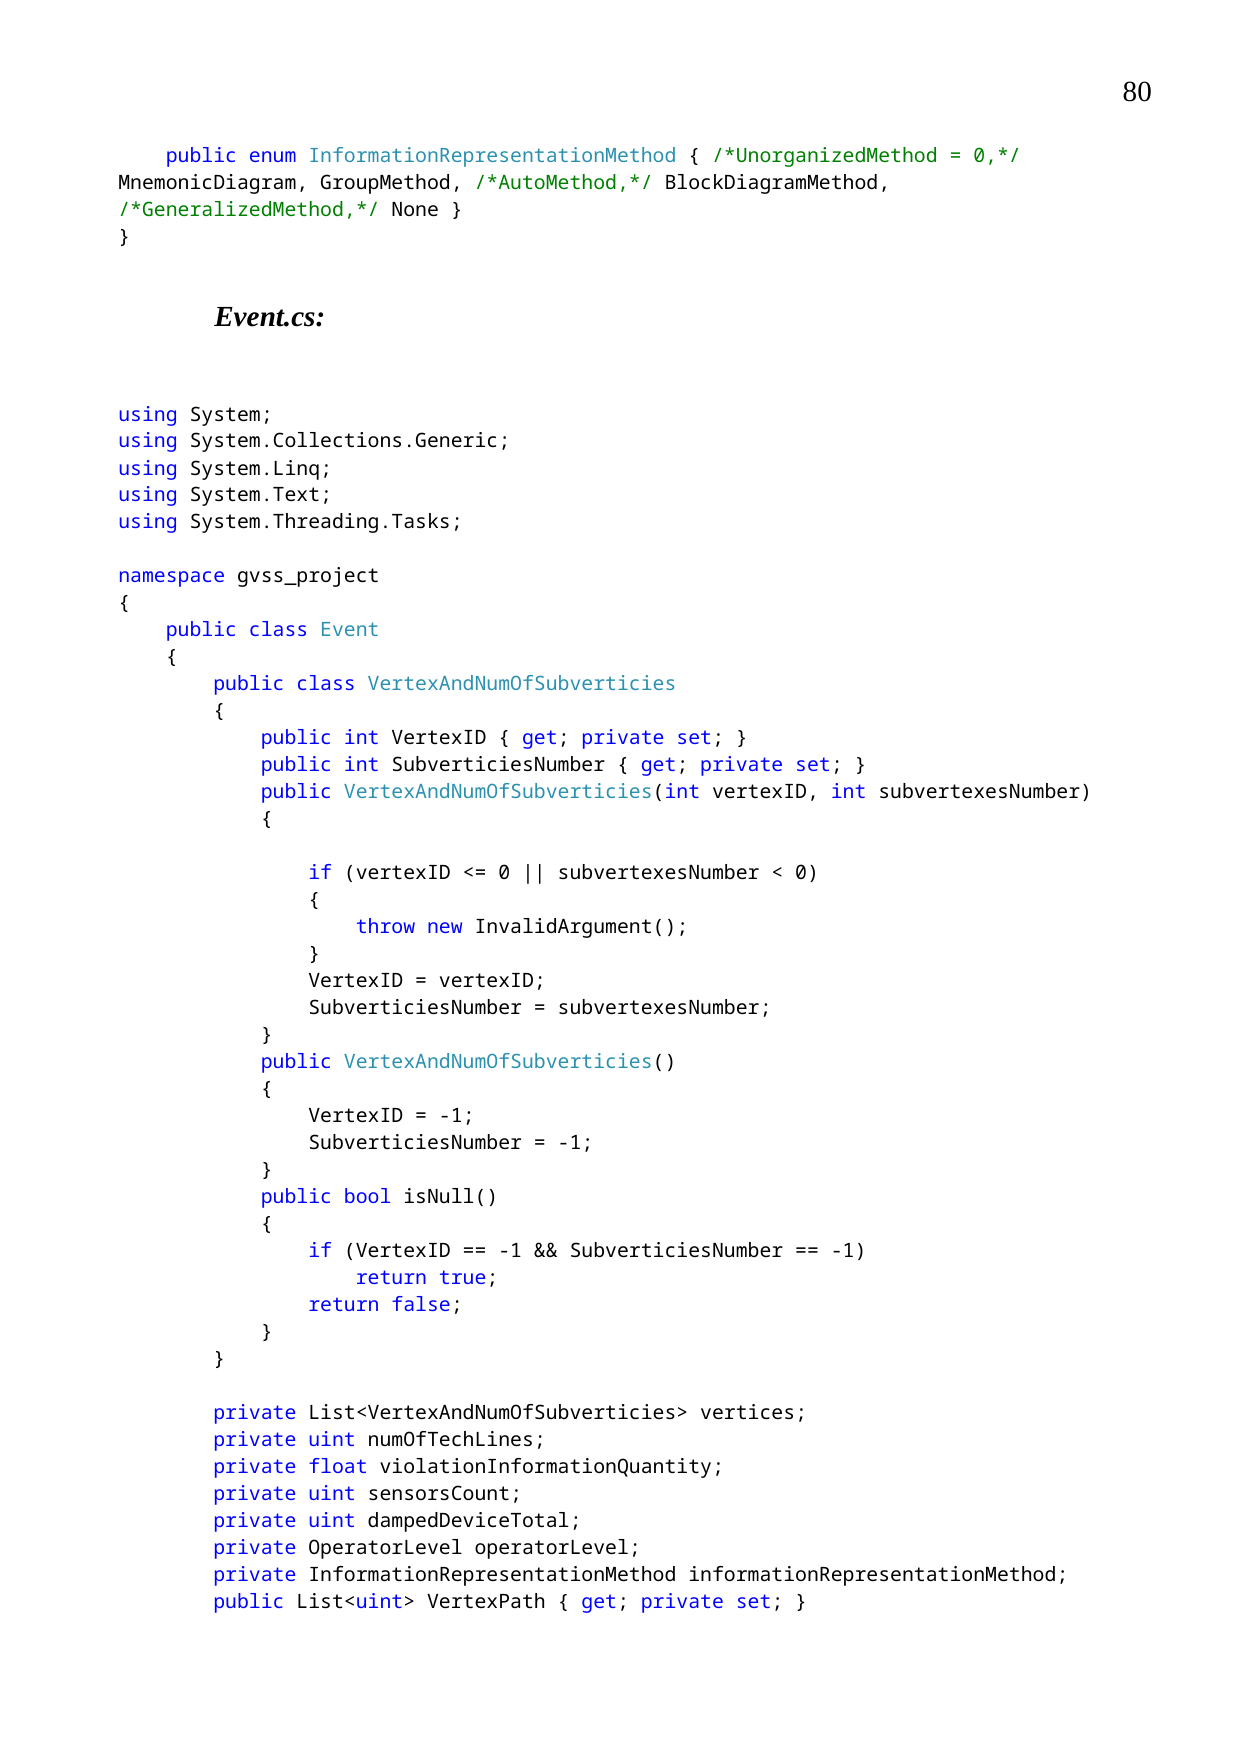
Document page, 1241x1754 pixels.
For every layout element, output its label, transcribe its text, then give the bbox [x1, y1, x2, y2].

text using System.Threading.Tasks; [118, 508, 1152, 535]
text VertexID = -1; [118, 1101, 1152, 1128]
text SubverticiesNumber = subvertexesNumber; [118, 993, 1152, 1020]
text } [118, 1317, 1152, 1344]
text public List<uint> VertexPath { get; private set; } [118, 1587, 1152, 1614]
text { [118, 697, 1152, 723]
text } [118, 222, 1152, 249]
text using System.Linq; [118, 454, 1152, 481]
text } [118, 939, 1152, 966]
text private uint sensorsCount; [118, 1479, 1152, 1506]
text return true; [118, 1263, 1152, 1290]
text public VertexAndNumOfSubverticies(int vertexID, int subvertexesNumber) [118, 777, 1152, 804]
text namespace gvss_project [118, 562, 1152, 589]
text private OperatorLevel operatorLevel; [118, 1533, 1152, 1560]
text return false; [118, 1290, 1152, 1317]
text private List<VertexAndNumOfSubverticies> vertices; [118, 1398, 1152, 1425]
text public VertexAndNumOfSubverticies() [118, 1047, 1152, 1074]
text { [118, 1074, 1152, 1101]
text if (vertexID <= 0 || subvertexesNumber < 0) [118, 858, 1152, 885]
text private float violationInformationQuantity; [118, 1452, 1152, 1479]
text } [118, 1155, 1152, 1182]
text using System.Text; [118, 481, 1152, 508]
text using System.Collections.Generic; [118, 427, 1152, 454]
text } [118, 1020, 1152, 1047]
text SubverticiesNumber = -1; [118, 1128, 1152, 1155]
text private InformationRepresentationMethod informationRepresentationMethod; [118, 1560, 1152, 1587]
text private uint dampedDeviceTotal; [118, 1506, 1152, 1533]
text } [118, 1344, 1152, 1371]
text public class VertexAndNumOfSubverticies [118, 669, 1152, 697]
text public bool isNull() [118, 1182, 1152, 1209]
text Event.cs: [118, 299, 1152, 333]
text { [118, 643, 1152, 669]
text private uint numOfTechLines; [118, 1425, 1152, 1452]
text if (VertexID == -1 && SubverticiesNumber == -1) [118, 1236, 1152, 1263]
text public class Event [118, 616, 1152, 643]
text throw new InvalidArgument(); [118, 912, 1152, 939]
text { [118, 885, 1152, 912]
text public int SubverticiesNumber { get; private set; } [118, 751, 1152, 777]
text { [118, 589, 1152, 616]
text { [118, 1209, 1152, 1236]
text using System; [118, 400, 1152, 427]
text public int VertexID { get; private set; } [118, 723, 1152, 751]
text { [118, 804, 1152, 831]
text public enum InformationRepresentationMethod { /*UnorganizedMethod = 0,*/ MnemonicDiagram, GroupMethod, /*AutoMethod,*/ BlockDiagramMethod, /*GeneralizedMethod,*/ None } [118, 141, 1152, 222]
text VertexID = vertexID; [118, 966, 1152, 993]
